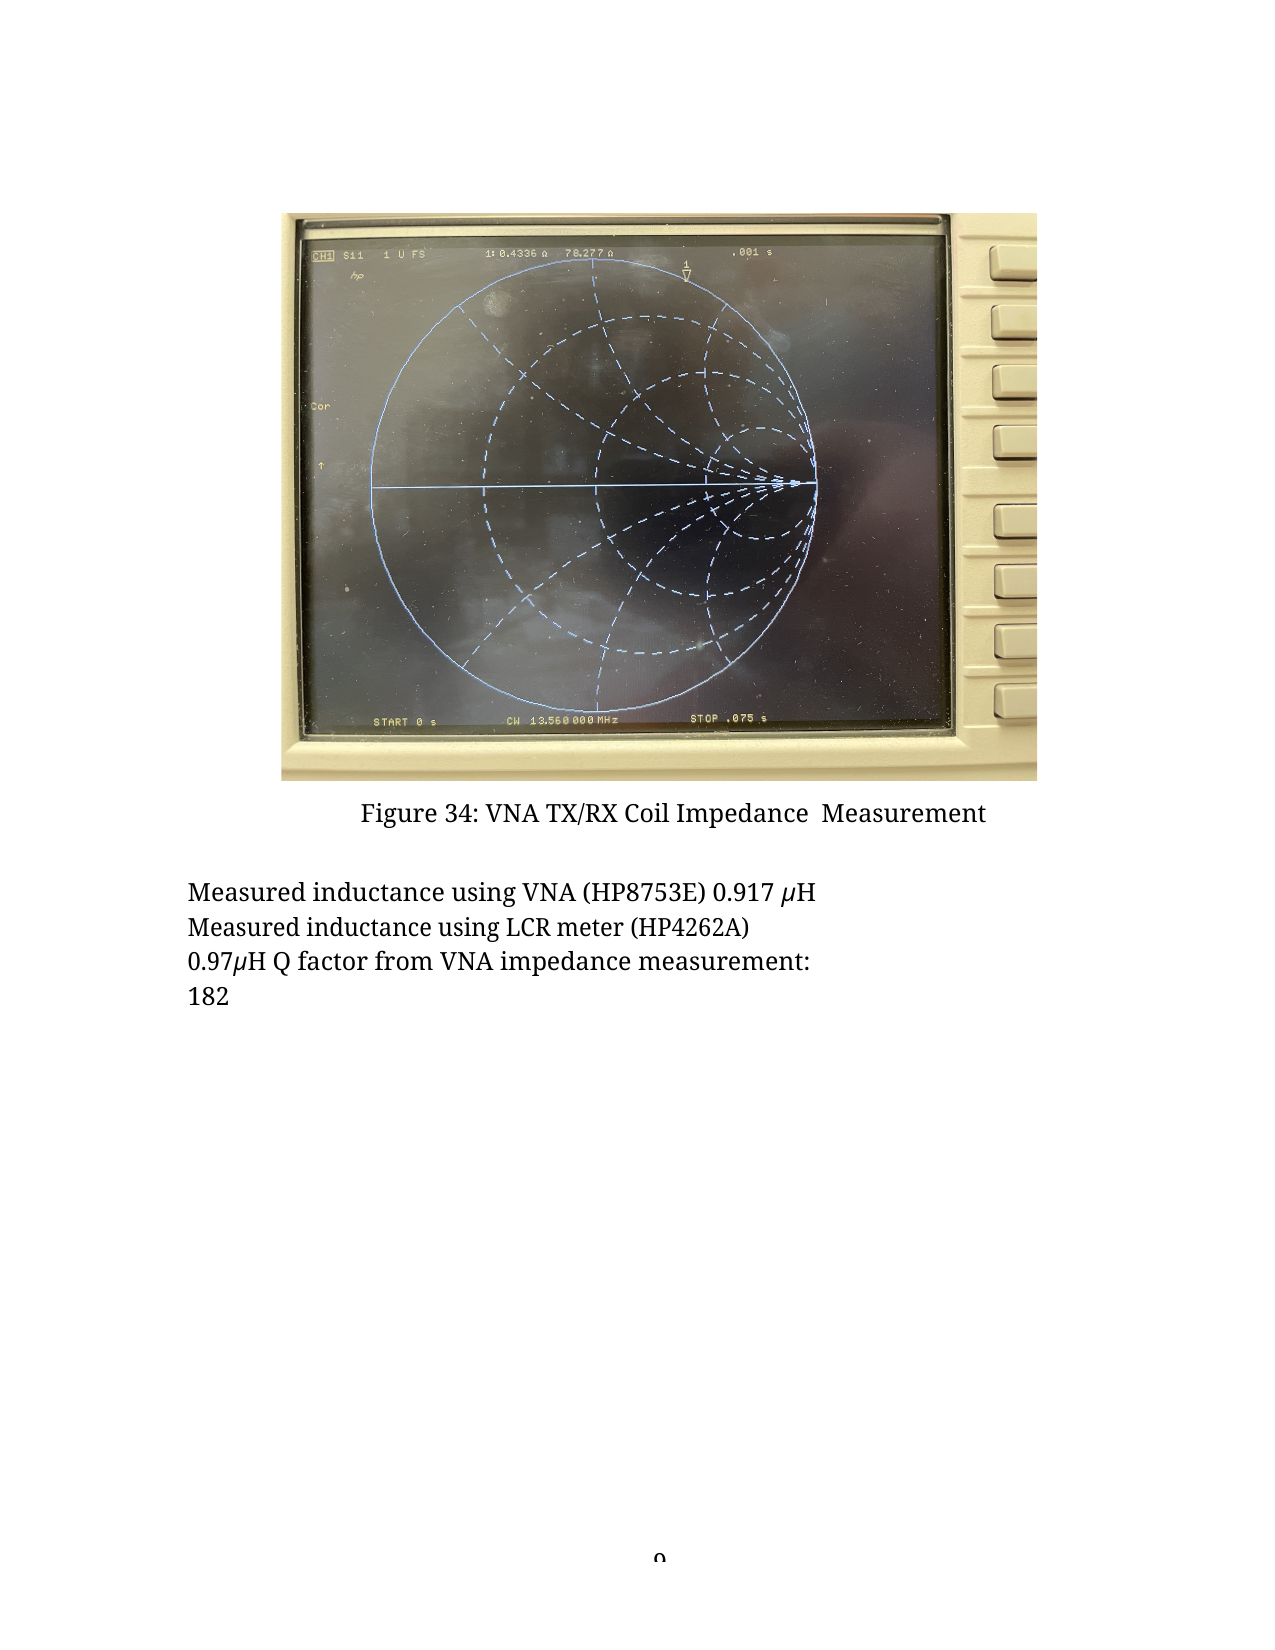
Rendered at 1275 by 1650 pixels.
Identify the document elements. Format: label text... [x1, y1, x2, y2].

text Measured inductance using VNA (HP8753E) 0.917 µH Measured inductance using LCR meter (HP4262A) 0.97µH Q factor from VNA impedance measurement: 182 [187, 875, 825, 1012]
text Figure 34: VNA TX/RX Coil Impedance Measurement [360, 796, 1225, 830]
picture [281, 213, 1038, 781]
